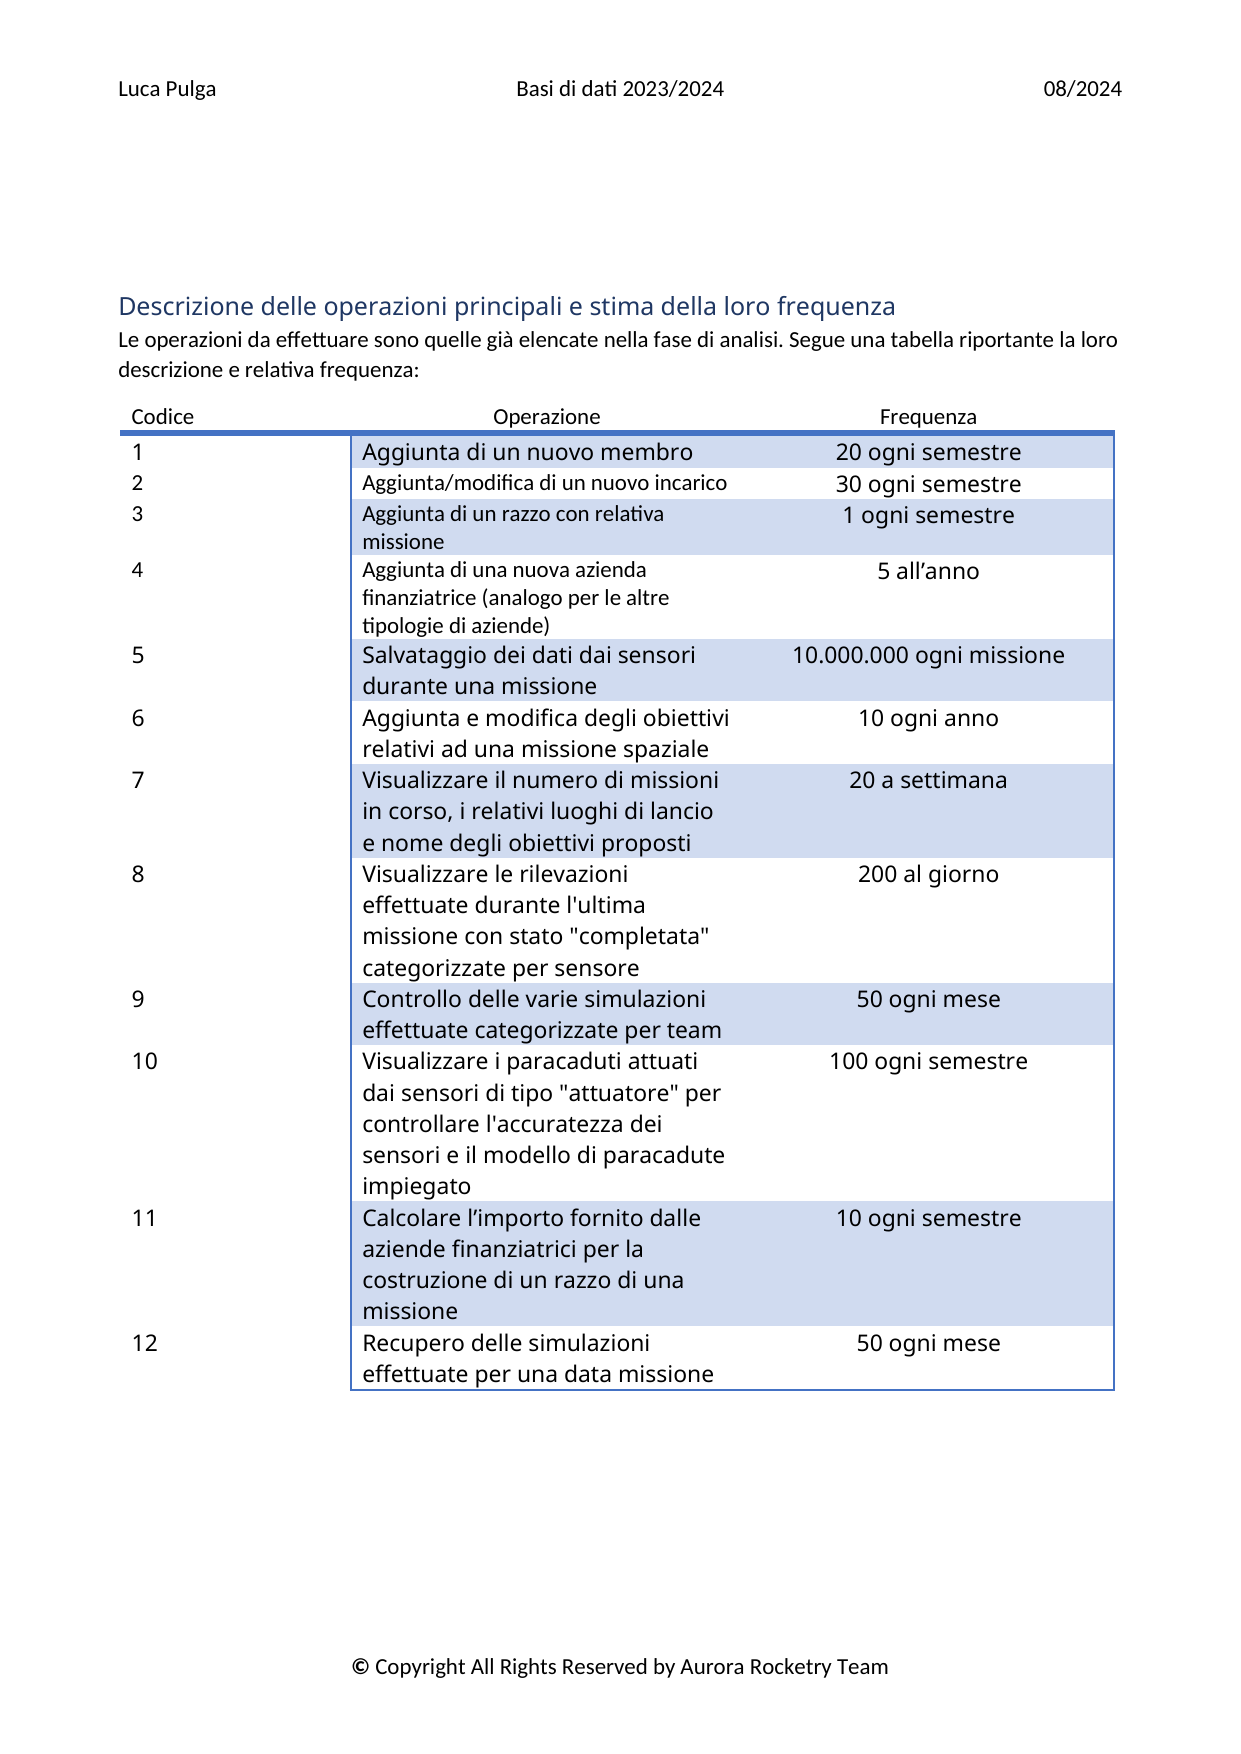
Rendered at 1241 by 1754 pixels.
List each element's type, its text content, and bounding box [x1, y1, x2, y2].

table_cell 5 [120, 639, 350, 701]
table_cell Controllo delle varie simulazioni effettuate categorizzate per team [352, 983, 743, 1045]
table_cell 200 al giorno [743, 858, 1113, 983]
table_cell Visualizzare il numero di missioni in corso, i relativi luoghi di lancio e nome degli obiettivi proposti [352, 764, 743, 858]
table_cell Aggiunta di una nuova azienda finanziatrice (analogo per le altre tipologie di aziende) [352, 555, 743, 639]
table_cell 50 ogni mese [743, 983, 1113, 1045]
subtitle Descrizione delle operazioni principali e stima della loro frequenza [118, 288, 1122, 322]
table_cell 3 [120, 499, 350, 555]
table_cell 20 a settimana [743, 764, 1113, 858]
table_cell 100 ogni semestre [743, 1045, 1113, 1201]
table_cell 10.000.000 ogni missione [743, 639, 1113, 701]
table_cell Visualizzare le rilevazioni effettuate durante l'ultima missione con stato "completata" categorizzate per sensore [352, 858, 743, 983]
table_header Codice [120, 402, 351, 430]
table_header Operazione [351, 402, 743, 430]
table_cell 1 ogni semestre [743, 499, 1113, 555]
table_cell 8 [120, 858, 350, 983]
table_cell Aggiunta e modifica degli obiettivi relativi ad una missione spaziale [352, 701, 743, 764]
table_cell Visualizzare i paracaduti attuati dai sensori di tipo "attuatore" per controllare l'accuratezza dei sensori e il modello di paracadute impiegato [352, 1045, 743, 1201]
table_cell 4 [120, 555, 350, 639]
table_cell 10 ogni semestre [743, 1201, 1113, 1326]
table_cell 6 [120, 701, 350, 764]
table_cell 2 [120, 468, 350, 499]
table_cell Aggiunta di un razzo con relativa missione [352, 499, 743, 555]
table_cell Aggiunta/modifica di un nuovo incarico [352, 468, 743, 499]
table_cell 10 ogni anno [743, 701, 1113, 764]
table_cell 9 [120, 983, 350, 1045]
table_cell 30 ogni semestre [743, 468, 1113, 499]
text Le operazioni da effettuare sono quelle già elencate nella fase di analisi. Segue una tabella riportante la loro descrizione e relativa frequenza: [118, 325, 1122, 383]
table_cell Recupero delle simulazioni effettuate per una data missione [352, 1326, 743, 1389]
table_cell 50 ogni mese [743, 1326, 1113, 1389]
table_cell 7 [120, 764, 350, 858]
table_cell 5 all’anno [743, 555, 1113, 639]
table_header Frequenza [743, 402, 1114, 430]
table_cell Aggiunta di un nuovo membro [352, 436, 743, 468]
table_cell 10 [120, 1045, 350, 1201]
table_cell 20 ogni semestre [743, 436, 1113, 468]
table_cell 11 [120, 1201, 350, 1326]
table_cell 12 [120, 1326, 350, 1389]
table_cell 1 [120, 436, 350, 468]
table_cell Salvataggio dei dati dai sensori durante una missione [352, 639, 743, 701]
table_cell Calcolare l’importo fornito dalle aziende finanziatrici per la costruzione di un razzo di una missione [352, 1201, 743, 1326]
